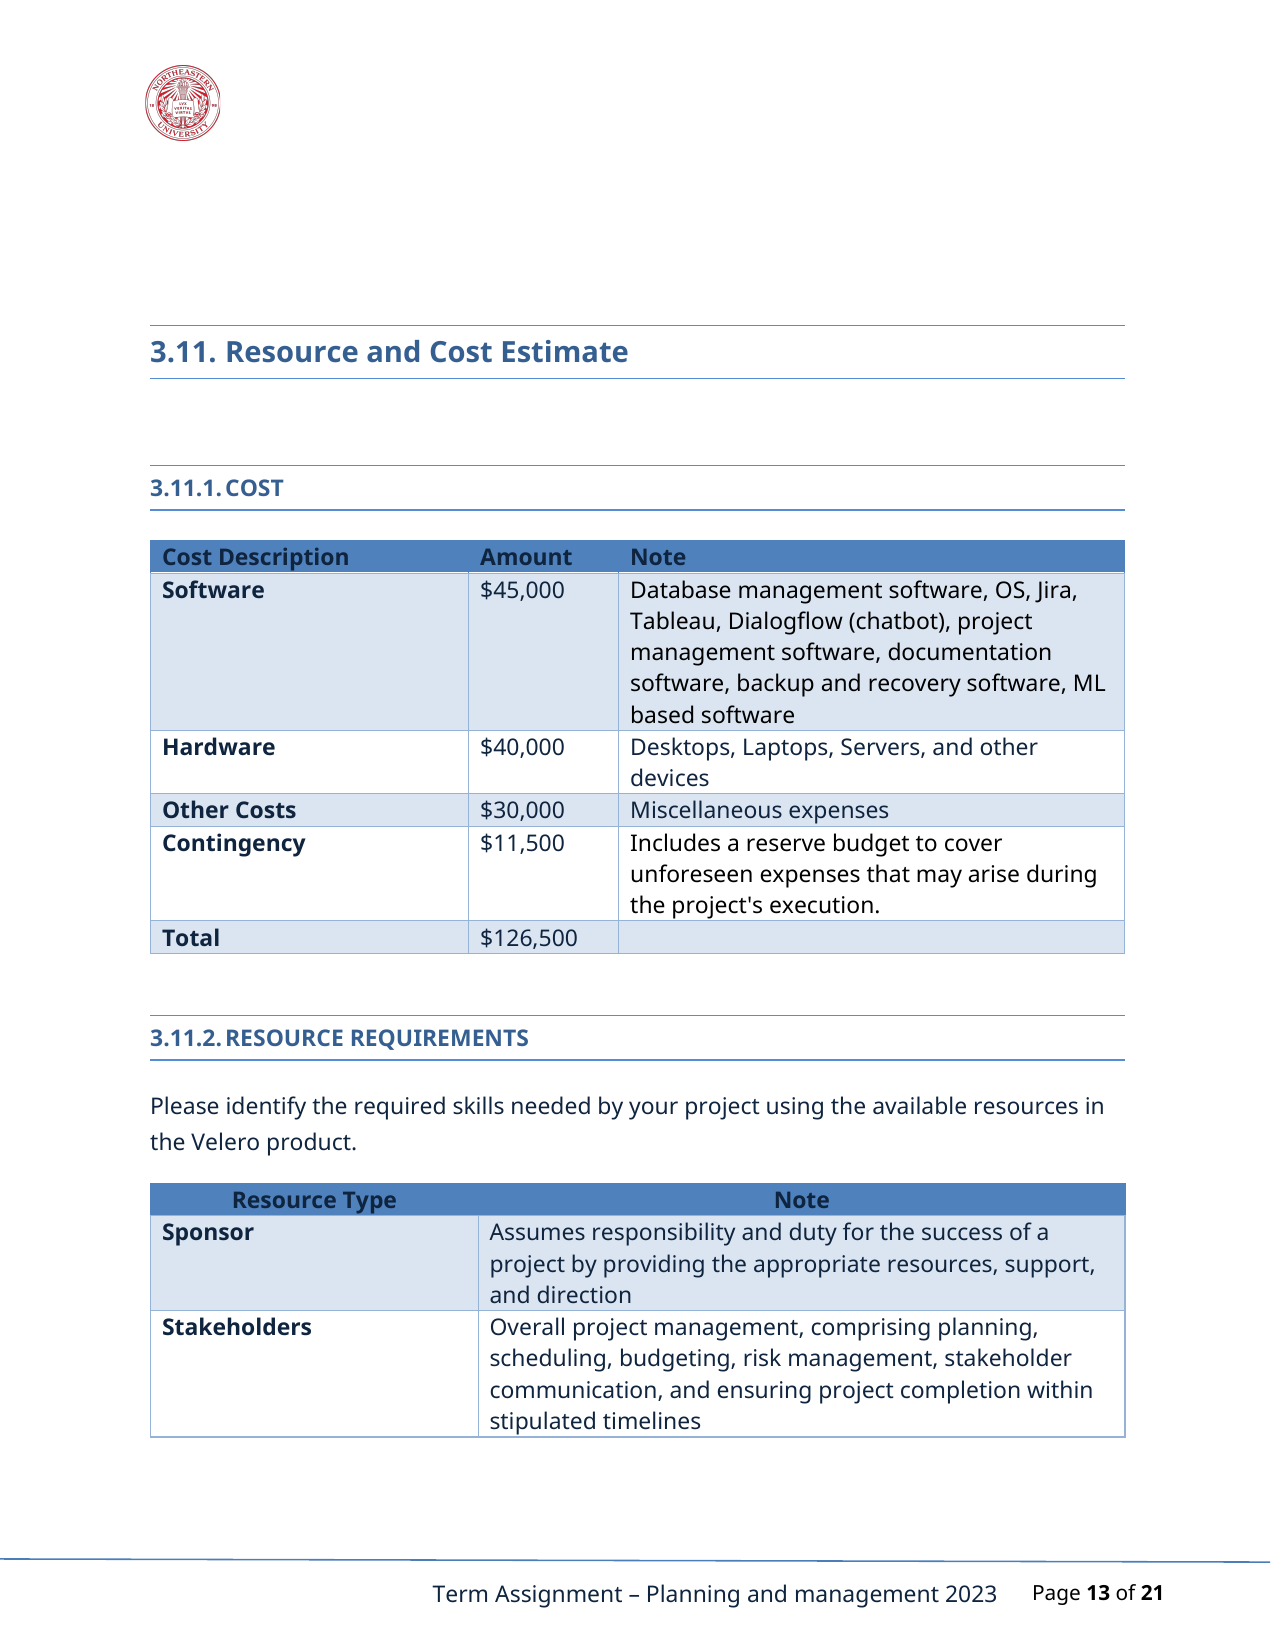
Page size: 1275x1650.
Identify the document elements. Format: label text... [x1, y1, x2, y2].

subtitle Resource Requirements [150, 1016, 1125, 1059]
table_cell $126,500 [469, 921, 618, 953]
table_header Note [619, 541, 1124, 572]
table_cell Hardware [151, 731, 468, 793]
table_cell Miscellaneous expenses [619, 794, 1124, 826]
text Please identify the required skills needed by your project using the available resources in the Velero product. [150, 1090, 1125, 1157]
table_header Note [479, 1184, 1124, 1215]
table_cell Database management software, OS, Jira, Tableau, Dialogflow (chatbot), project management software, documentation software, backup and recovery software, ML based software [619, 574, 1124, 730]
table_cell Contingency [151, 827, 468, 920]
table_header Cost Description [151, 541, 468, 572]
table_header Amount [469, 541, 618, 572]
table_cell Sponsor [151, 1216, 478, 1310]
table_cell Desktops, Laptops, Servers, and other devices [619, 731, 1124, 793]
table_cell Total [151, 921, 468, 953]
subtitle Cost [150, 466, 1125, 509]
table_cell [619, 921, 1124, 953]
table_header Resource Type [151, 1184, 478, 1215]
table_cell Assumes responsibility and duty for the success of a project by providing the appropriate resources, support, and direction [479, 1216, 1124, 1310]
table_cell $45,000 [469, 574, 618, 730]
table_cell Includes a reserve budget to cover unforeseen expenses that may arise during the project's execution. [619, 827, 1124, 920]
table_cell Stakeholders [151, 1311, 478, 1436]
subtitle Resource and Cost Estimate [150, 326, 1125, 378]
picture [145, 65, 221, 141]
table_cell $40,000 [469, 731, 618, 793]
table_cell Other Costs [151, 794, 468, 826]
table_cell $11,500 [469, 827, 618, 920]
table_cell Overall project management, comprising planning, scheduling, budgeting, risk management, stakeholder communication, and ensuring project completion within stipulated timelines [479, 1311, 1124, 1436]
table_cell $30,000 [469, 794, 618, 826]
table_cell Software [151, 574, 468, 730]
